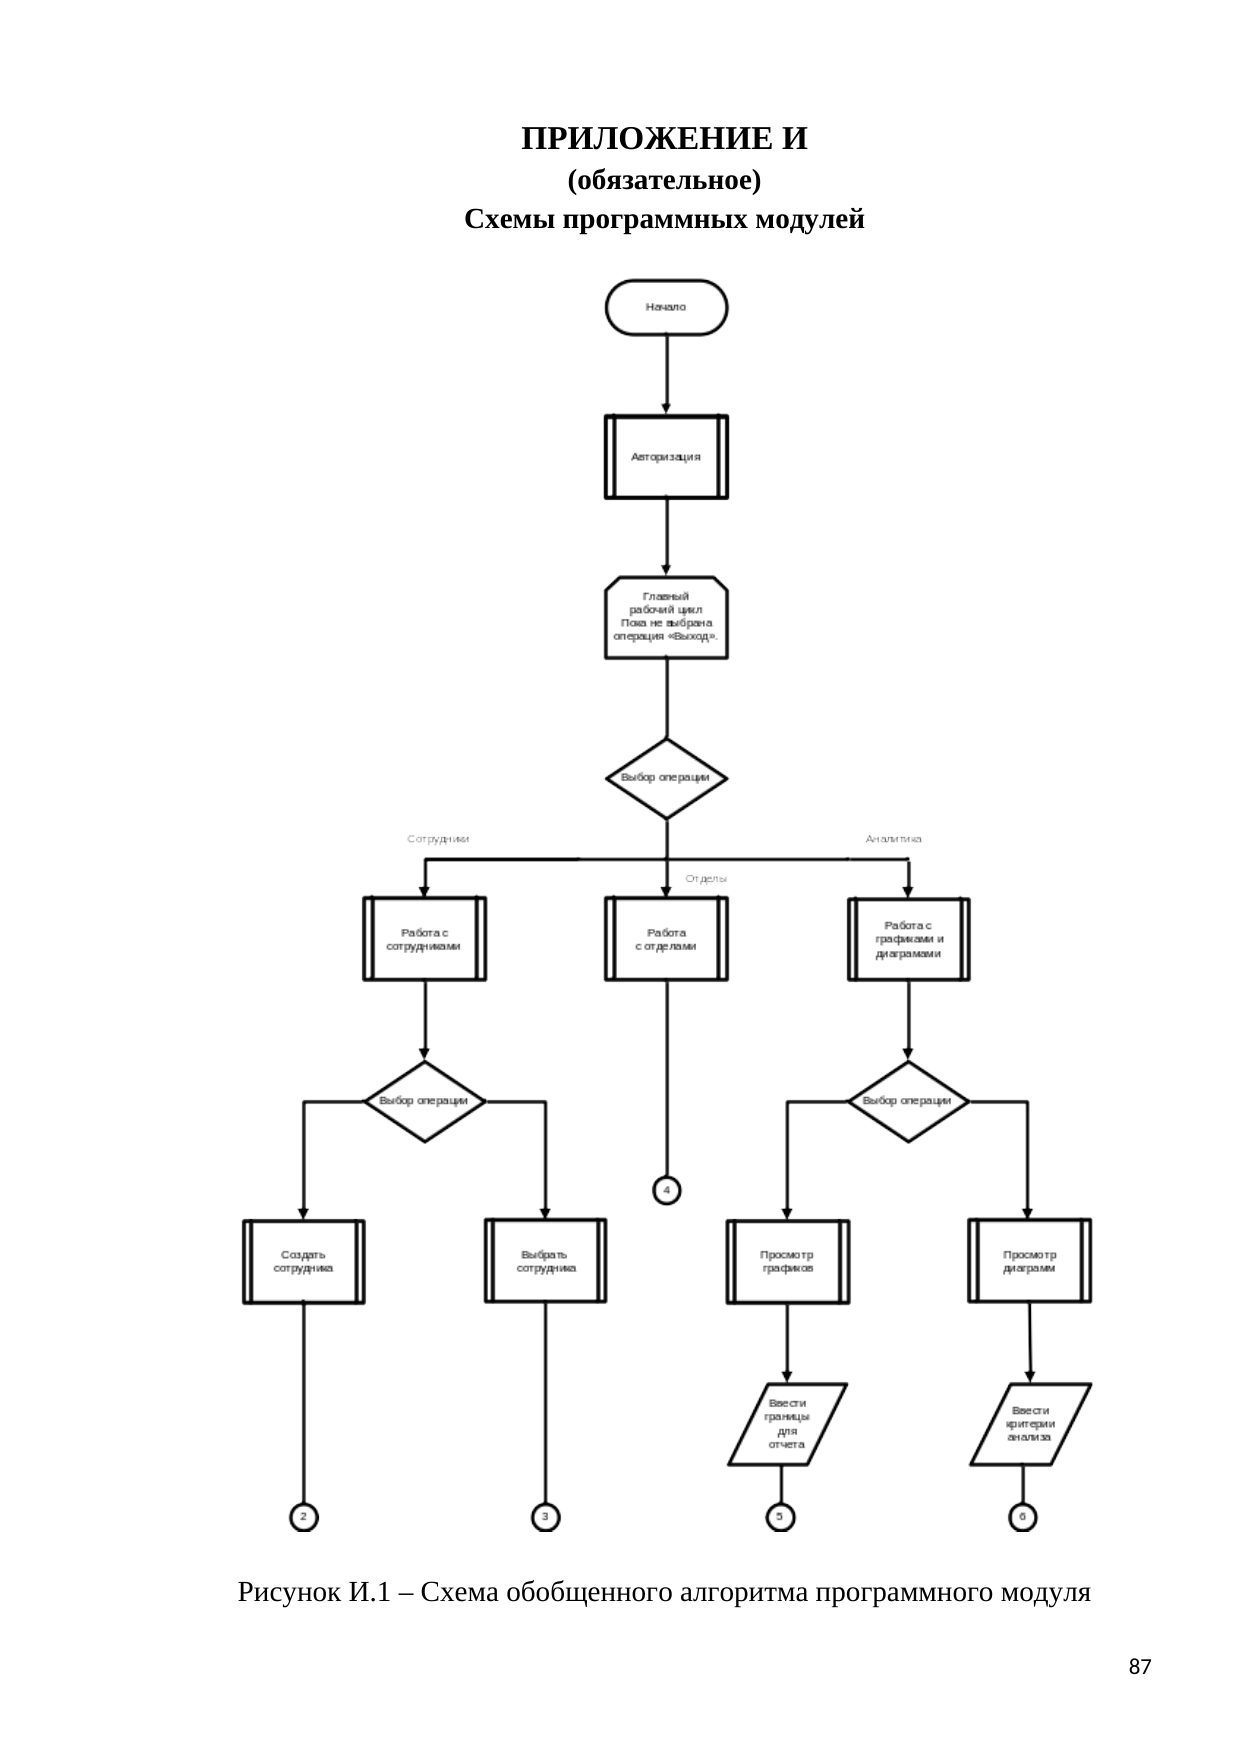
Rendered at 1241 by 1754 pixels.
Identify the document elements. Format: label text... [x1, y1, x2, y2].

text Схемы программных модулей [177, 201, 1152, 234]
text Рисунок И.1 – Схема обобщенного алгоритма программного модуля [177, 1574, 1152, 1608]
text ПРИЛОЖЕНИЕ И [177, 118, 1152, 156]
text (обязательное) [177, 162, 1152, 196]
